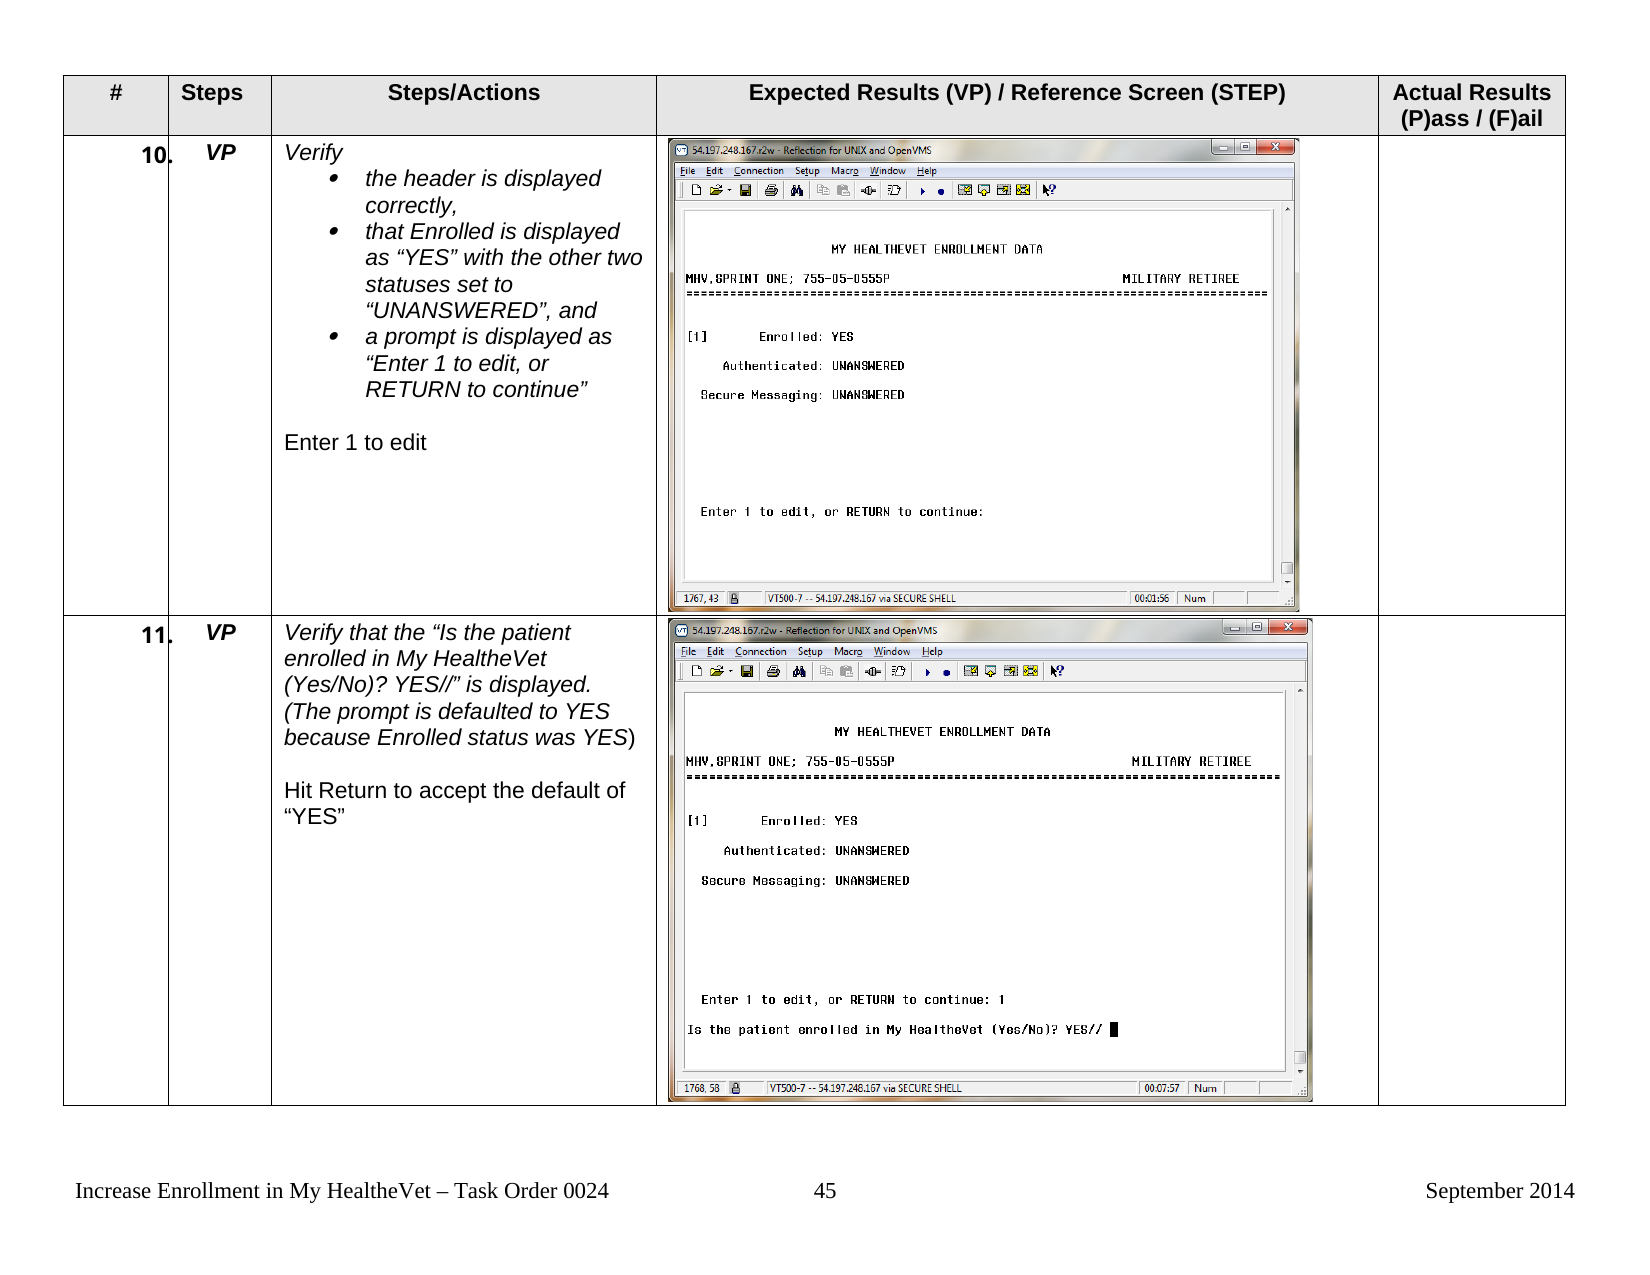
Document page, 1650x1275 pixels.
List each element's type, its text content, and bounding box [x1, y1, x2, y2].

table_cell [1379, 136, 1565, 615]
table_header Steps [169, 76, 271, 135]
picture [668, 618, 1313, 1102]
table_cell [64, 136, 168, 615]
picture [668, 138, 1300, 612]
table_cell [657, 136, 1378, 615]
table_cell VP [169, 136, 271, 615]
table_header Expected Results (VP) / Reference Screen (STEP) [657, 76, 1378, 135]
table_cell VP [169, 616, 271, 1104]
table_cell Verify the header is displayed correctly, that Enrolled is displayed as “YES” with the other two statuses set to “UNANSWERED”, and a prompt is displayed as “Enter 1 to edit, or RETURN to continue” Enter 1 to edit [272, 136, 656, 615]
table_header Actual Results (P)ass / (F)ail [1379, 76, 1565, 135]
table_header Steps/Actions [272, 76, 656, 135]
table_header # [64, 76, 168, 135]
table_cell [64, 616, 168, 1104]
table_cell [1379, 616, 1565, 1104]
table_cell [657, 616, 1378, 1104]
table_cell Verify that the “Is the patient enrolled in My HealtheVet (Yes/No)? YES//” is displayed. (The prompt is defaulted to YES because Enrolled status was YES) Hit Return to accept the default of “YES” [272, 616, 656, 1104]
